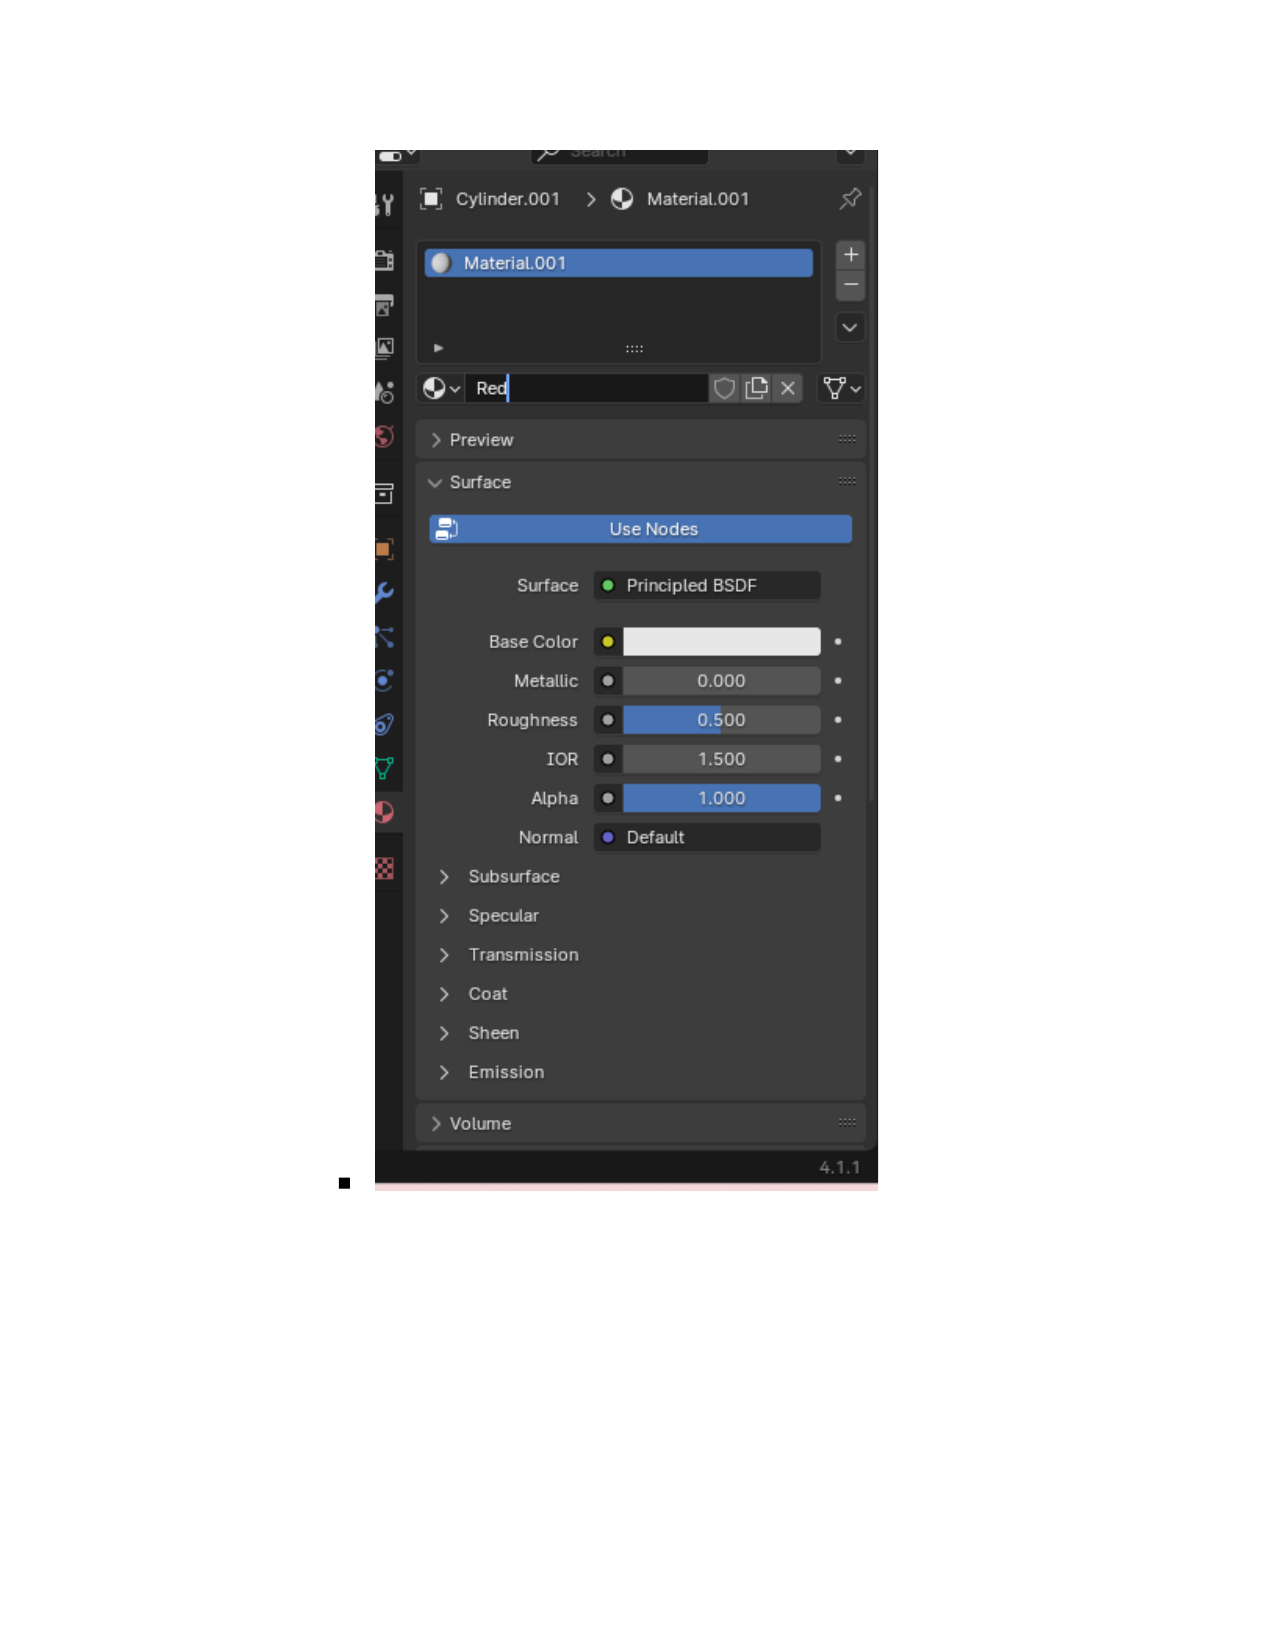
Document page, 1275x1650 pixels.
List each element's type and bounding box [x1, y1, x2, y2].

picture [375, 150, 879, 1191]
